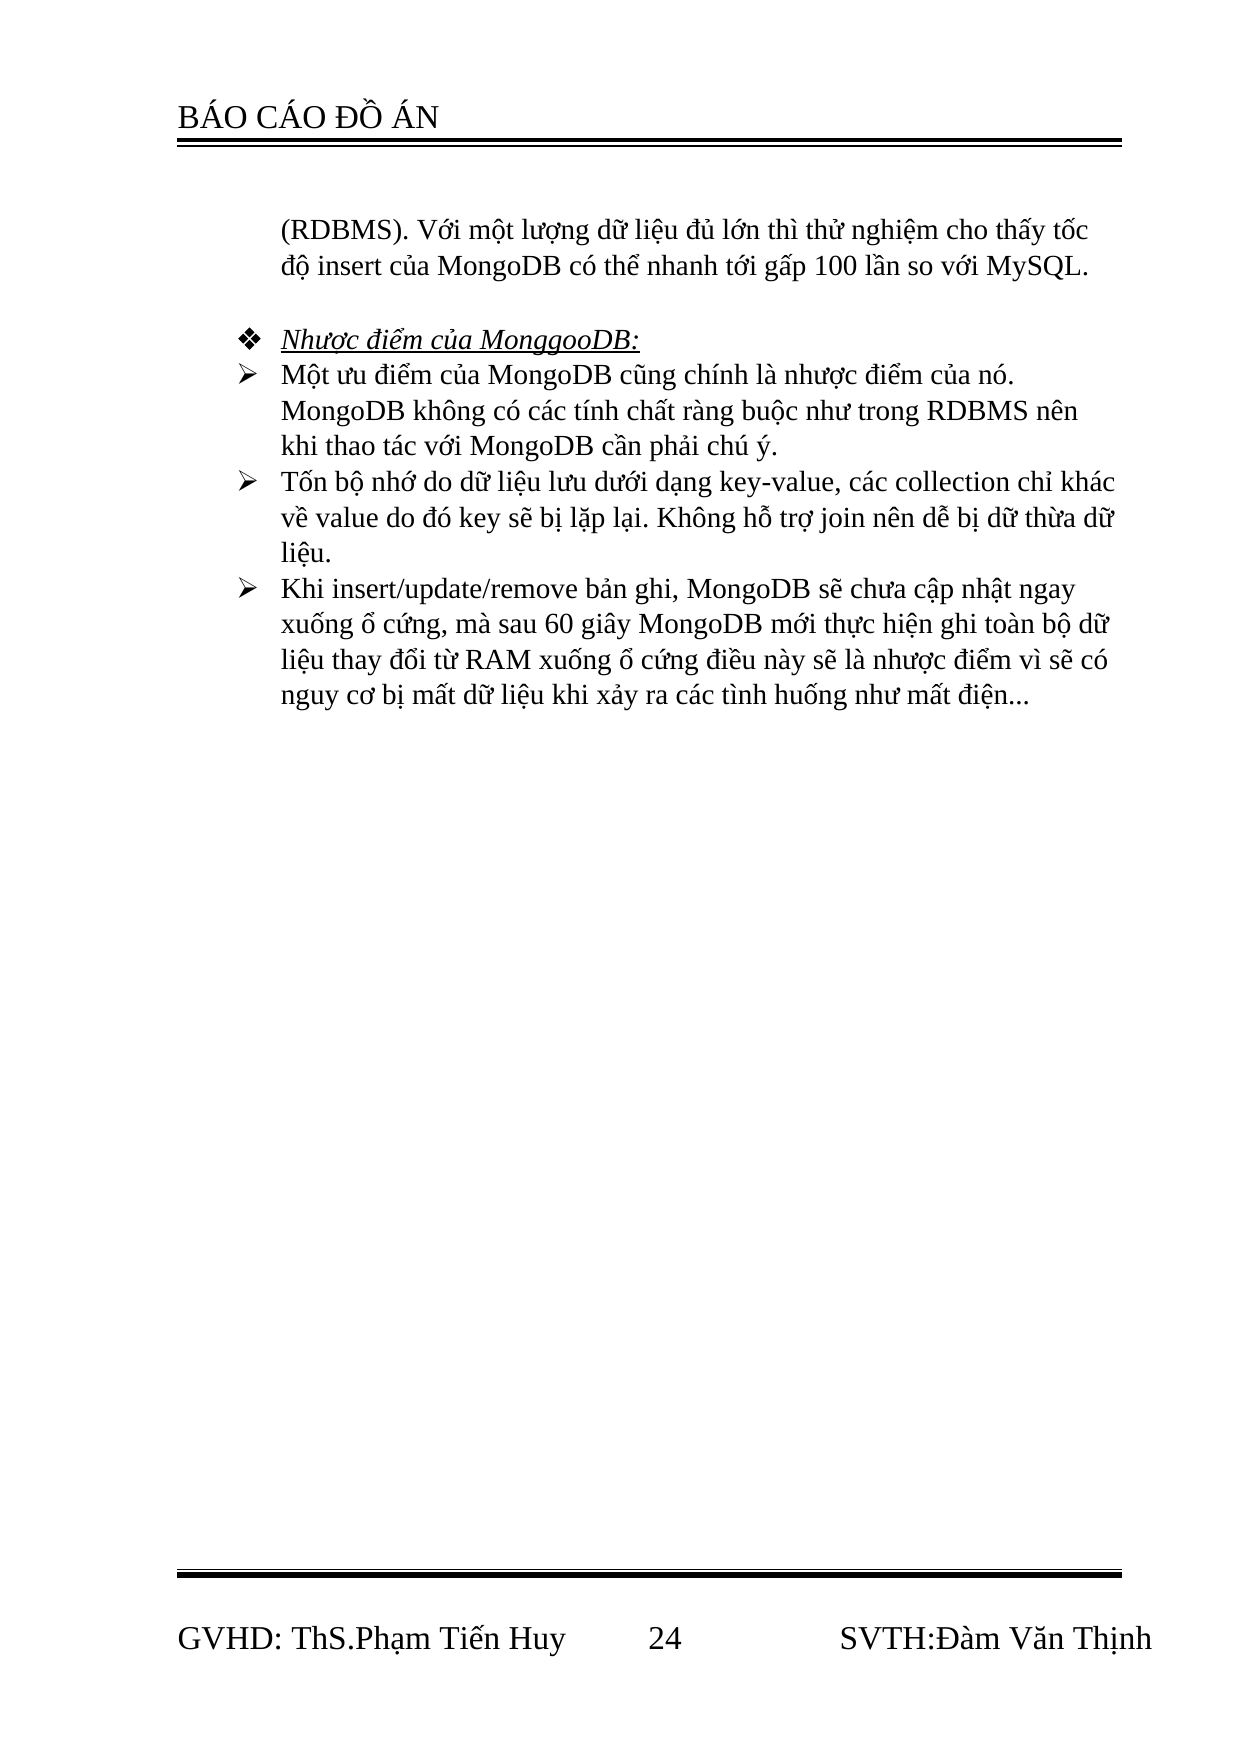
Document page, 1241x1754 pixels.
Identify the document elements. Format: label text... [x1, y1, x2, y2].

list Một ưu điểm của MongoDB cũng chính là nhược điểm của nó. MongoDB không có các tính chất ràng buộc như trong RDBMS nên khi thao tác với MongoDB cần phải chú ý. [236, 357, 1122, 462]
list Khi insert/update/remove bản ghi, MongoDB sẽ chưa cập nhật ngay xuống ổ cứng, mà sau 60 giây MongoDB mới thực hiện ghi toàn bộ dữ liệu thay đổi từ RAM xuống ổ cứng điều này sẽ là nhược điểm vì sẽ có nguy cơ bị mất dữ liệu khi xảy ra các tình huống như mất điện... [236, 571, 1122, 711]
list Tốn bộ nhớ do dữ liệu lưu dưới dạng key-value, các collection chỉ khác về value do đó key sẽ bị lặp lại. Không hỗ trợ join nên dễ bị dữ thừa dữ liệu. [236, 464, 1122, 569]
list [236, 212, 1122, 281]
list Nhược điểm của MonggooDB: [236, 322, 1122, 355]
